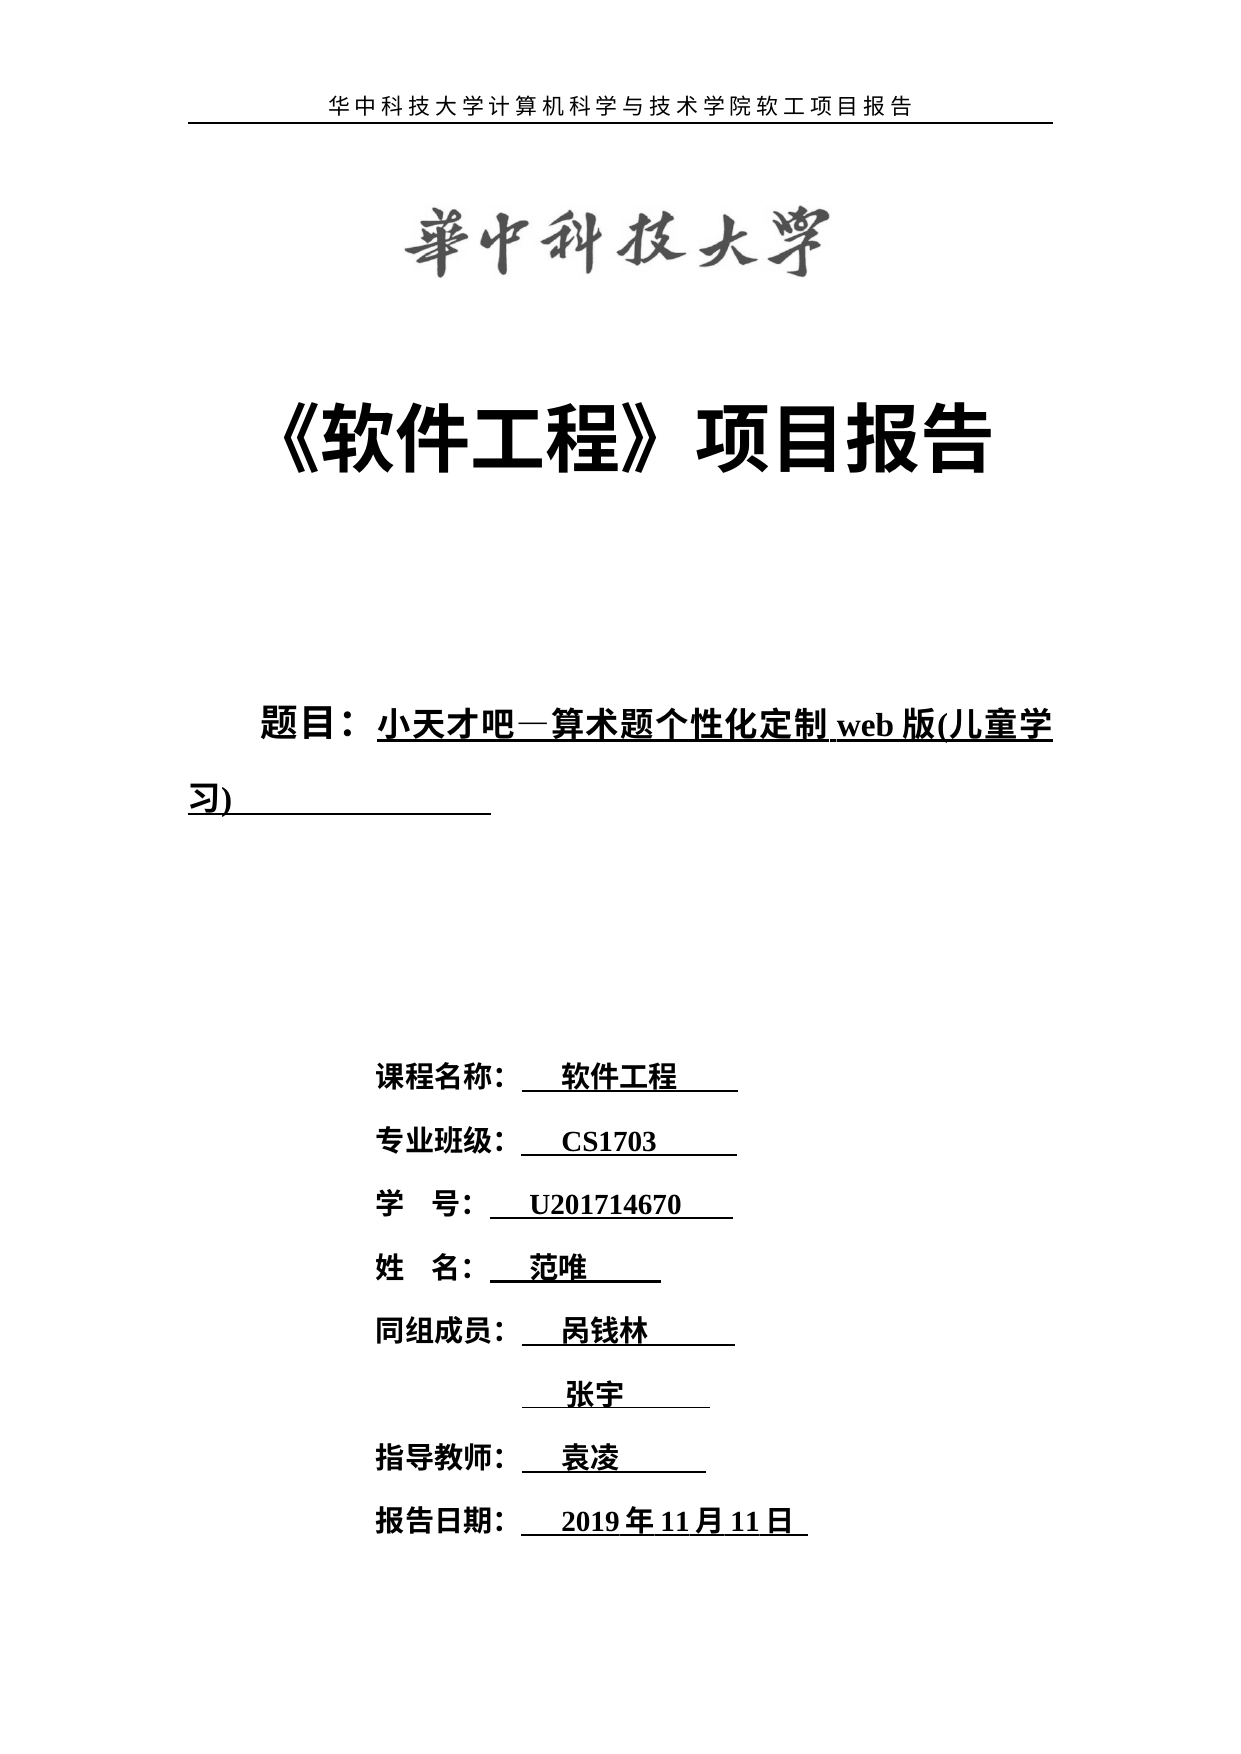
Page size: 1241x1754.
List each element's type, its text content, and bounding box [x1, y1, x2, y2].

text 姓 名： 范唯 [187, 1244, 1053, 1287]
text 学 号： U201714670 [187, 1181, 1053, 1223]
text 课程名称： 软件工程 [187, 1054, 1053, 1096]
text 指导教师： 袁凌 [187, 1434, 1053, 1477]
text 张宇 [187, 1371, 1053, 1413]
text 报告日期： 2019年11月11日 [187, 1498, 1053, 1540]
text 专业班级： CS1703 [187, 1117, 1053, 1160]
text 同组成员： 呙钱林 [187, 1308, 1053, 1350]
text 《软件工程》项目报告 [187, 379, 1053, 488]
text 题目：小天才吧—算术题个性化定制web版(儿童学习) [187, 693, 1053, 819]
